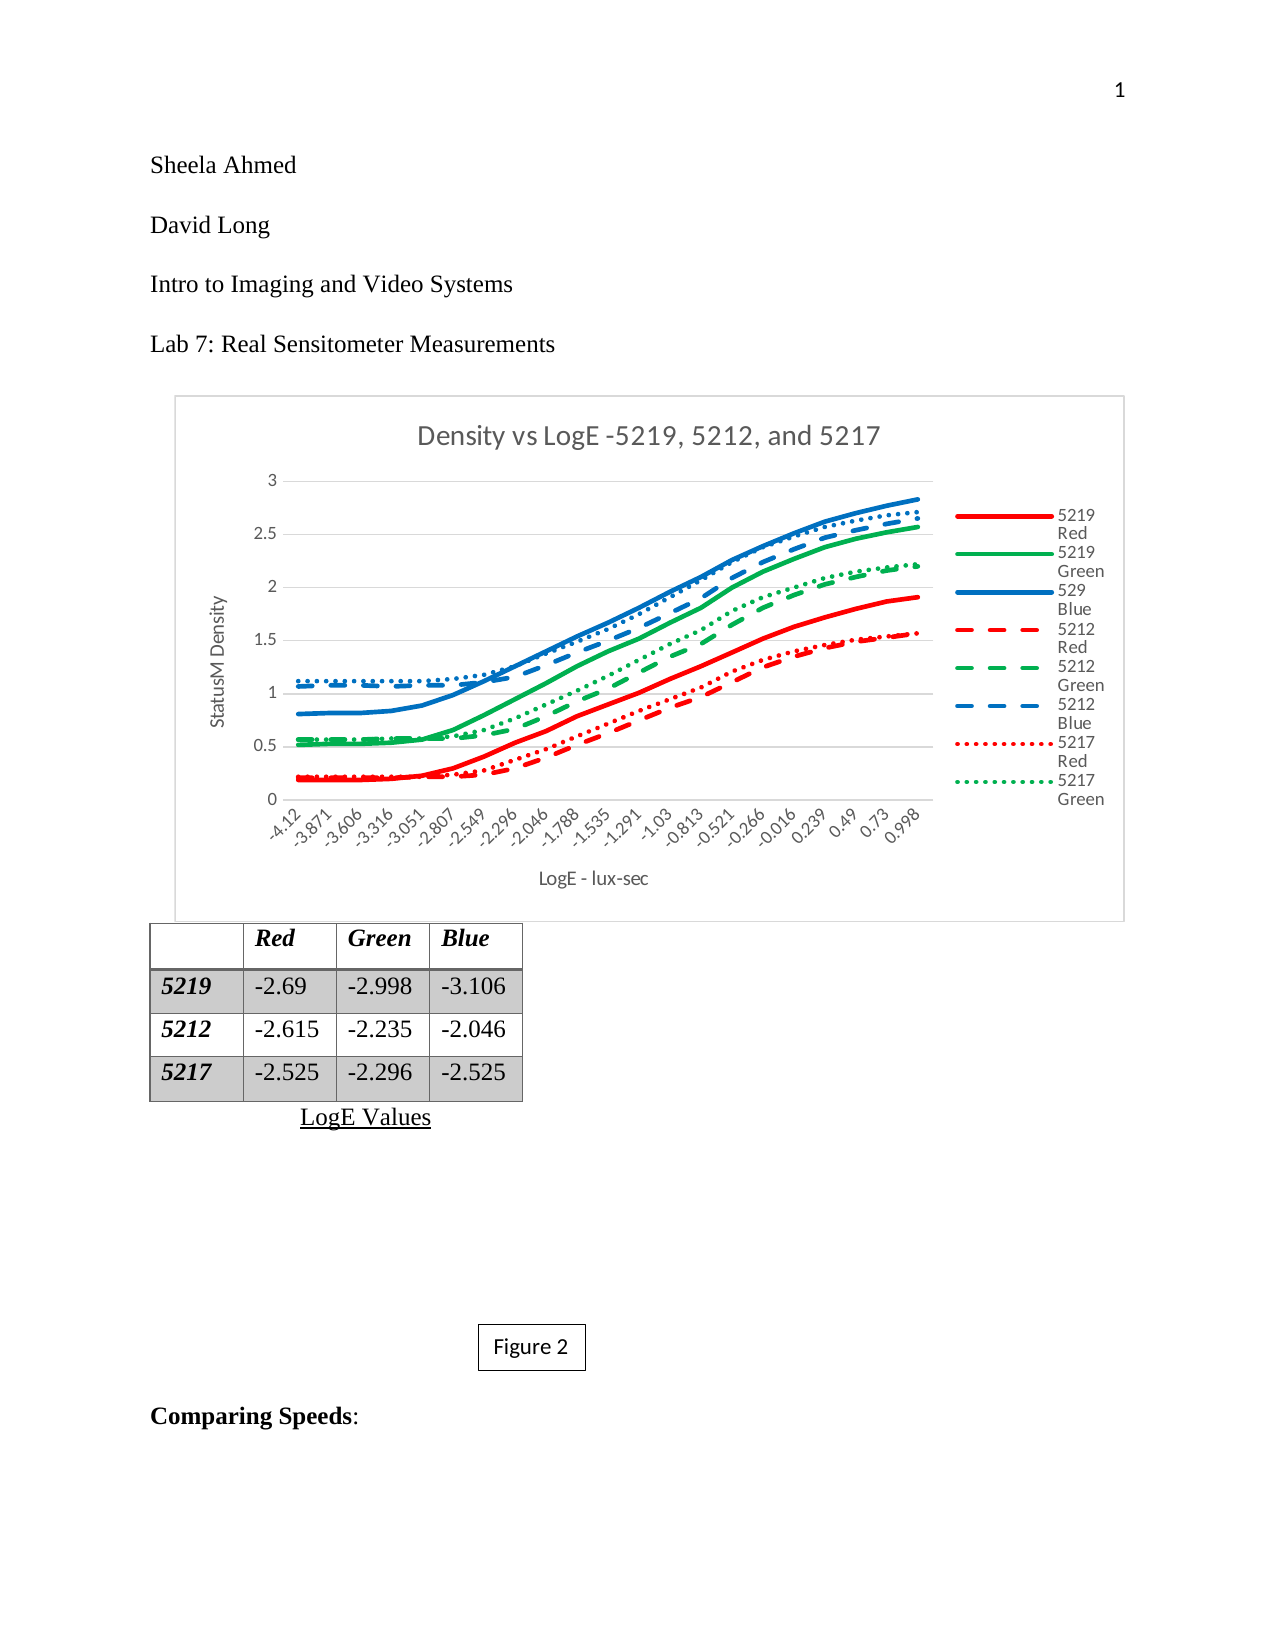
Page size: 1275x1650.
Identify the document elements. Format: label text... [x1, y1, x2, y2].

table_header Red [244, 924, 336, 968]
table_cell -2.525 [244, 1057, 336, 1101]
table_cell -2.046 [430, 1014, 522, 1056]
text Lab 7: Real Sensitometer Measurements [150, 329, 1125, 358]
table_cell -2.525 [430, 1057, 522, 1101]
table_cell -2.615 [244, 1014, 336, 1056]
text Comparing Speeds: [150, 1401, 1125, 1430]
text Sheela Ahmed [150, 150, 1125, 179]
table_cell -2.235 [337, 1014, 429, 1056]
table_cell -3.106 [430, 971, 522, 1013]
table_cell 5217 [151, 1057, 243, 1101]
text David Long [150, 210, 1125, 238]
table_cell 5212 [151, 1014, 243, 1056]
table_header Blue [430, 924, 522, 968]
table_cell -2.998 [337, 971, 429, 1013]
text LogE Values [150, 1102, 1125, 1131]
table_cell -2.69 [244, 971, 336, 1013]
text Intro to Imaging and Video Systems [150, 269, 1125, 298]
table_header [151, 924, 243, 968]
table_cell 5219 [151, 971, 243, 1013]
table_header Green [337, 924, 429, 968]
table_cell -2.296 [337, 1057, 429, 1101]
